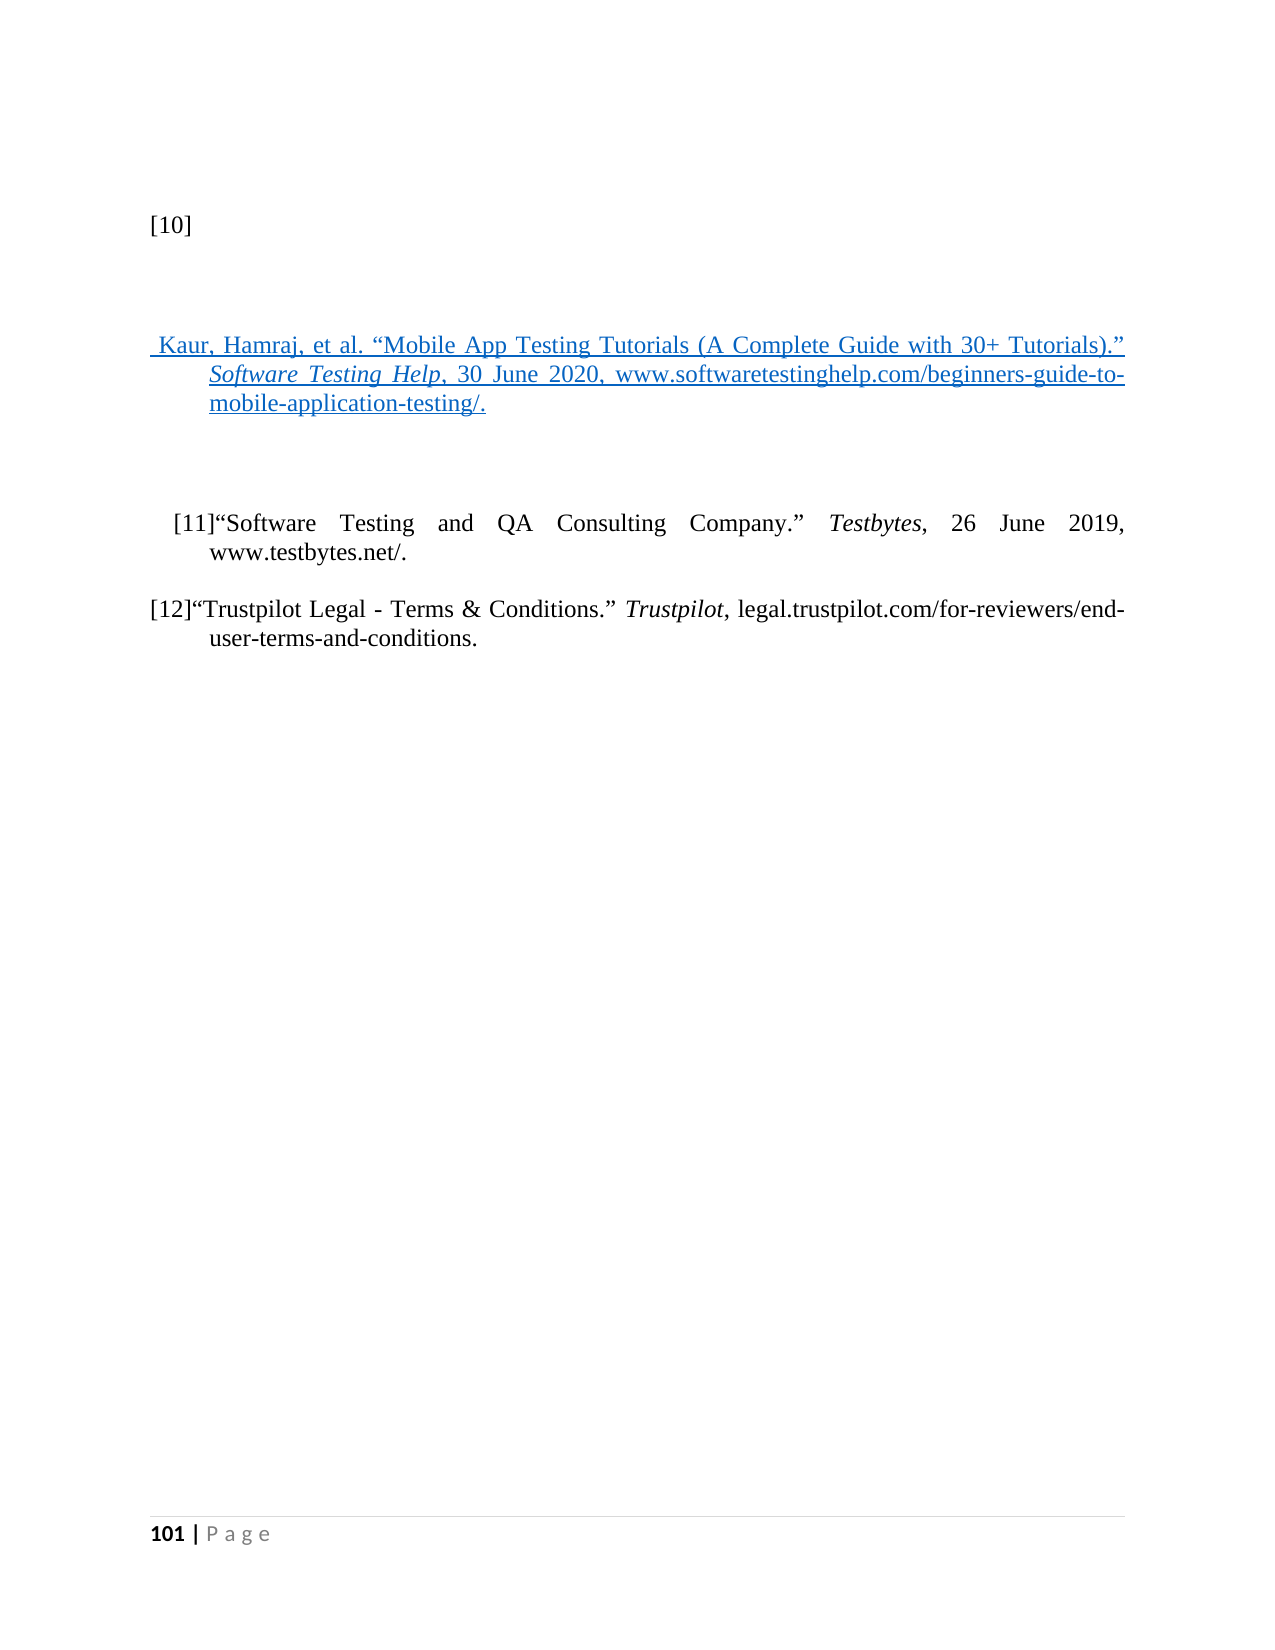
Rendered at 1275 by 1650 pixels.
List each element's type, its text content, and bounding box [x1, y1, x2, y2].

text Kaur, Hamraj, et al. “Mobile App Testing Tutorials (A Complete Guide with 30+ Tutorials).” Software Testing Help, 30 June 2020, www.softwaretestinghelp.com/beginners-guide-to-mobile-application-testing/. [150, 357, 1125, 417]
text Kaur, Hamraj, et al. “Mobile App Testing Tutorials (A Complete Guide with 30+ Tutorials).” Software Testing Help, 30 June 2020, www.softwaretestinghelp.com/beginners-guide-to-mobile-application-testing/. [150, 330, 1125, 355]
text [12]“Trustpilot Legal - Terms & Conditions.” Trustpilot, legal.trustpilot.com/for-reviewers/end-user-terms-and-conditions. [150, 594, 1125, 652]
text [10] [150, 210, 1125, 239]
text [11]“Software Testing and QA Consulting Company.” Testbytes, 26 June 2019, www.testbytes.net/. [150, 508, 1125, 565]
